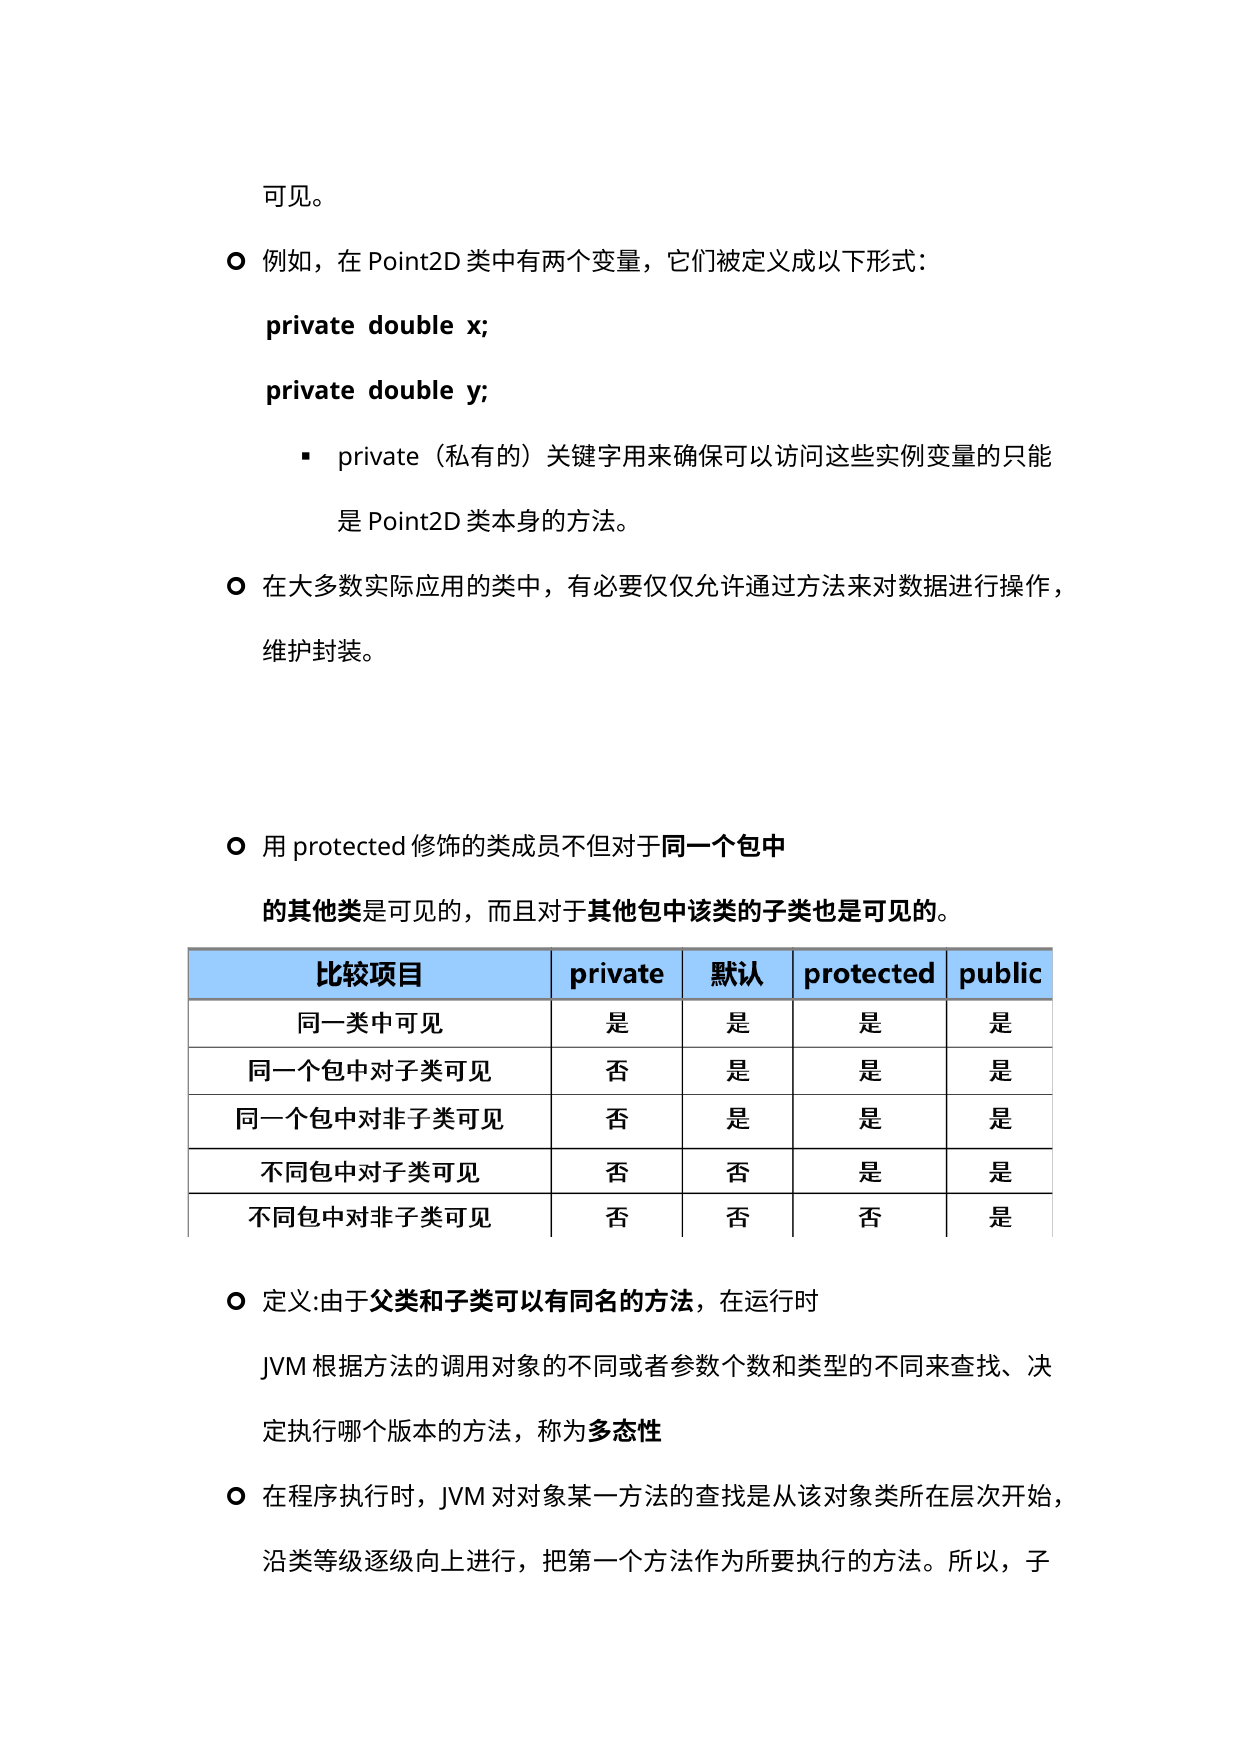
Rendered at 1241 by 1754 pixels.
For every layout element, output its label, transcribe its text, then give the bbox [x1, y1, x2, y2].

text private double x; [187, 292, 1053, 357]
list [225, 1462, 1053, 1592]
picture [187, 942, 1053, 1237]
list 在大多数实际应用的类中，有必要仅仅允许通过方法来对数据进行操作，维护封装。 [225, 552, 1053, 682]
list 定义:由于父类和子类可以有同名的方法，在运行时 JVM根据方法的调用对象的不同或者参数个数和类型的不同来查找、决定执行哪个版本的方法，称为多态性 [225, 1267, 1053, 1462]
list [225, 162, 1053, 227]
list 用protected修饰的类成员不但对于同一个包中 的其他类是可见的，而且对于其他包中该类的子类也是可见的。 [225, 812, 1053, 942]
list private（私有的）关键字用来确保可以访问这些实例变量的只能是Point2D类本身的方法。 [300, 422, 1053, 552]
text private double y; [187, 357, 1053, 422]
list 例如，在Point2D类中有两个变量，它们被定义成以下形式： [225, 227, 1053, 292]
